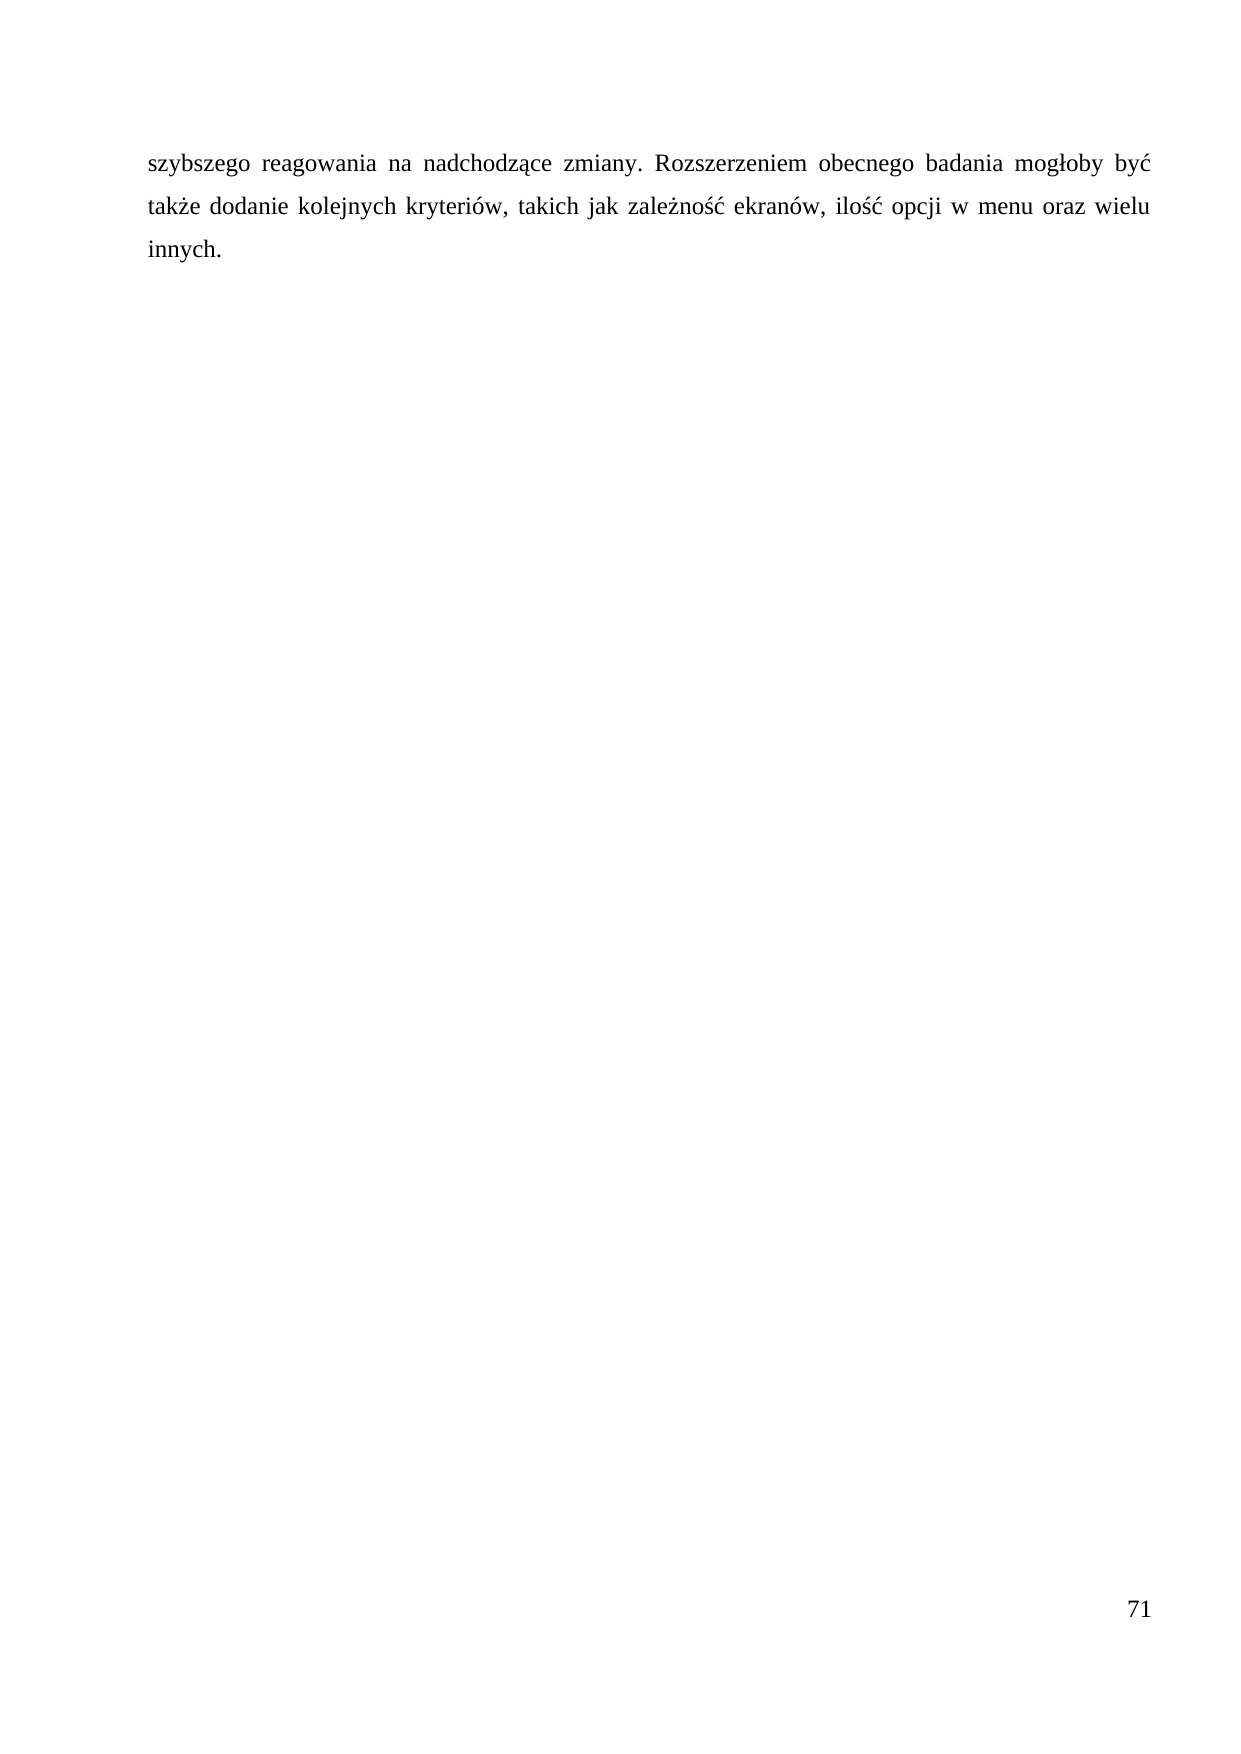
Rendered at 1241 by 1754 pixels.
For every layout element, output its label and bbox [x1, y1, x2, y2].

text [148, 148, 1152, 263]
